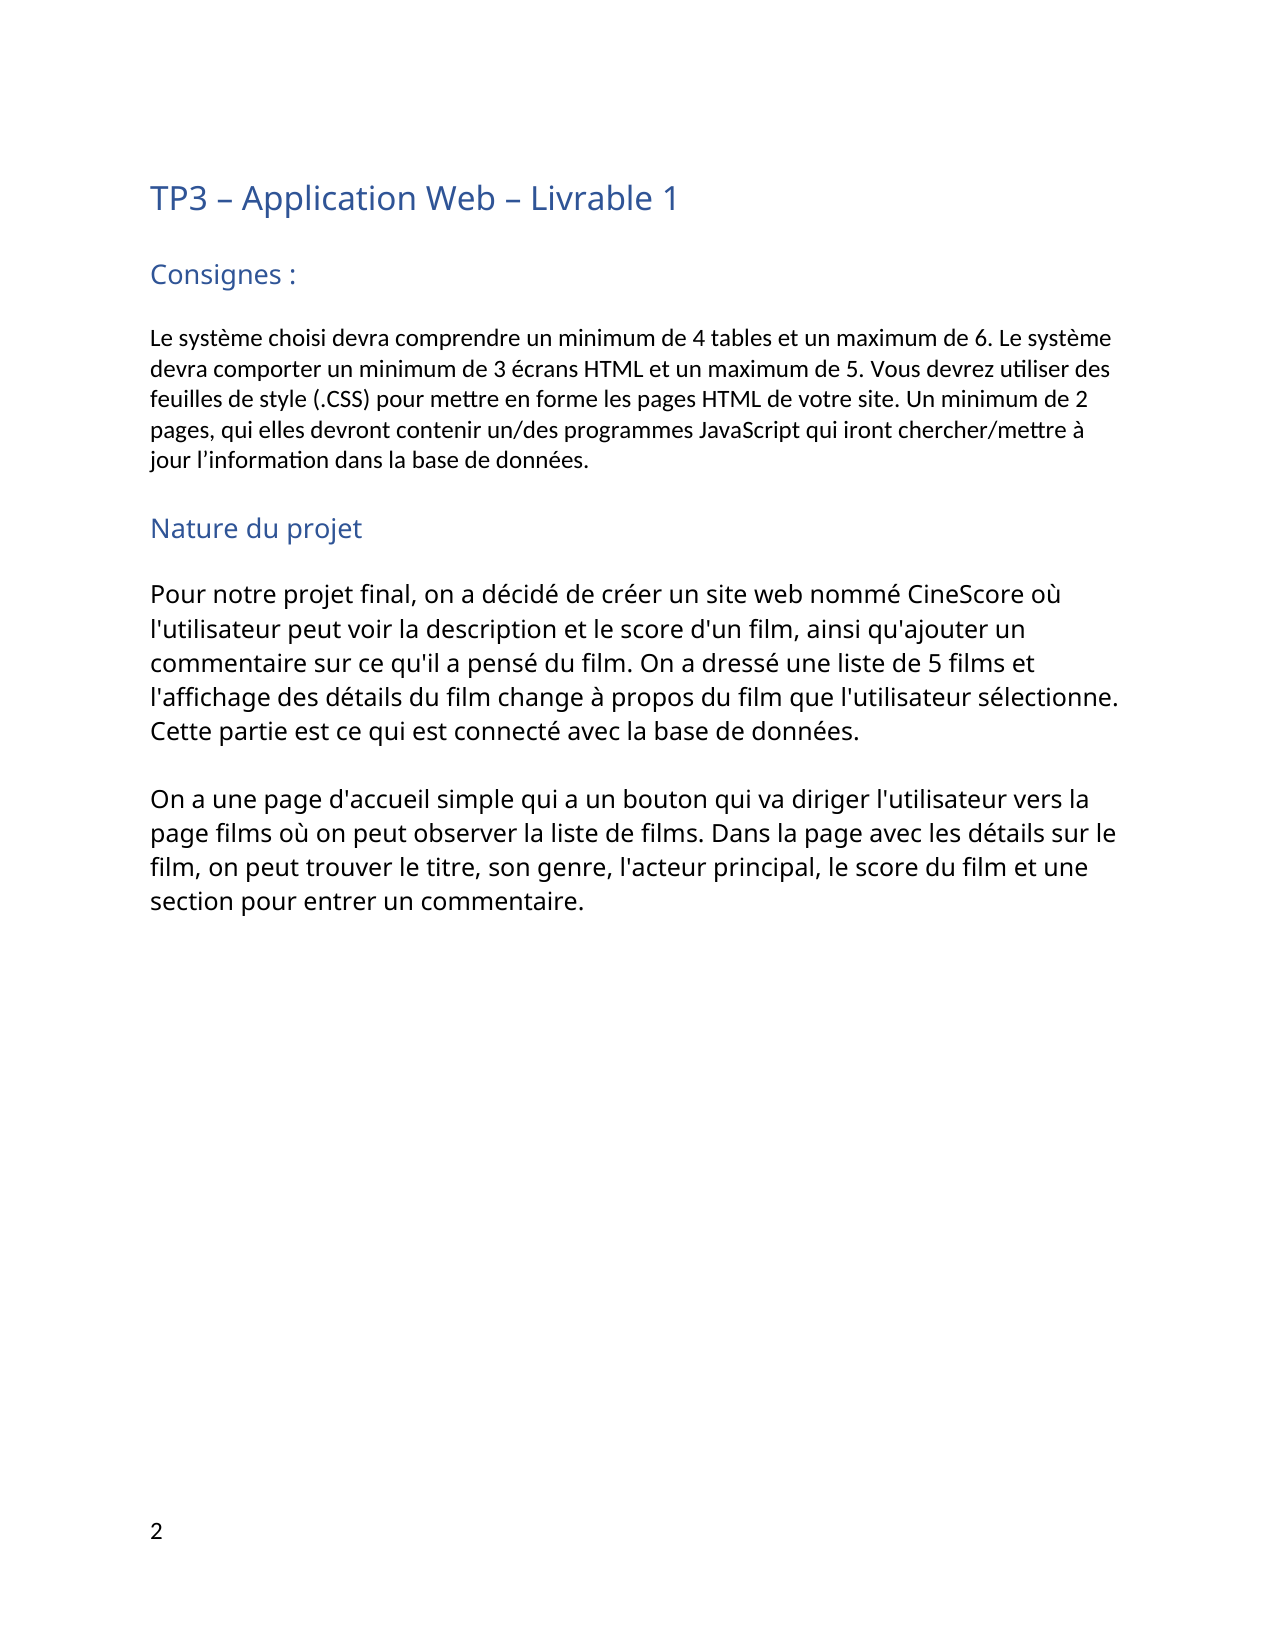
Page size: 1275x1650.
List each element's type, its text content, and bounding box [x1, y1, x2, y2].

subtitle Nature du projet [150, 510, 1125, 547]
text On a une page d'accueil simple qui a un bouton qui va diriger l'utilisateur vers la page films où on peut observer la liste de films. Dans la page avec les détails sur le film, on peut trouver le titre, son genre, l'acteur principal, le score du film et une section pour entrer un commentaire. [150, 782, 1125, 918]
subtitle Consignes : [150, 255, 1125, 292]
subtitle TP3 – Application Web – Livrable 1 [150, 175, 1125, 220]
text Le système choisi devra comprendre un minimum de 4 tables et un maximum de 6. Le système devra comporter un minimum de 3 écrans HTML et un maximum de 5. Vous devrez utiliser des feuilles de style (.CSS) pour mettre en forme les pages HTML de votre site. Un minimum de 2 pages, qui elles devront contenir un/des programmes JavaScript qui iront chercher/mettre à jour l’information dans la base de données. [150, 322, 1125, 475]
text Pour notre projet final, on a décidé de créer un site web nommé CineScore où l'utilisateur peut voir la description et le score d'un film, ainsi qu'ajouter un commentaire sur ce qu'il a pensé du film. On a dressé une liste de 5 films et l'affichage des détails du film change à propos du film que l'utilisateur sélectionne. Cette partie est ce qui est connecté avec la base de données. [150, 577, 1125, 747]
